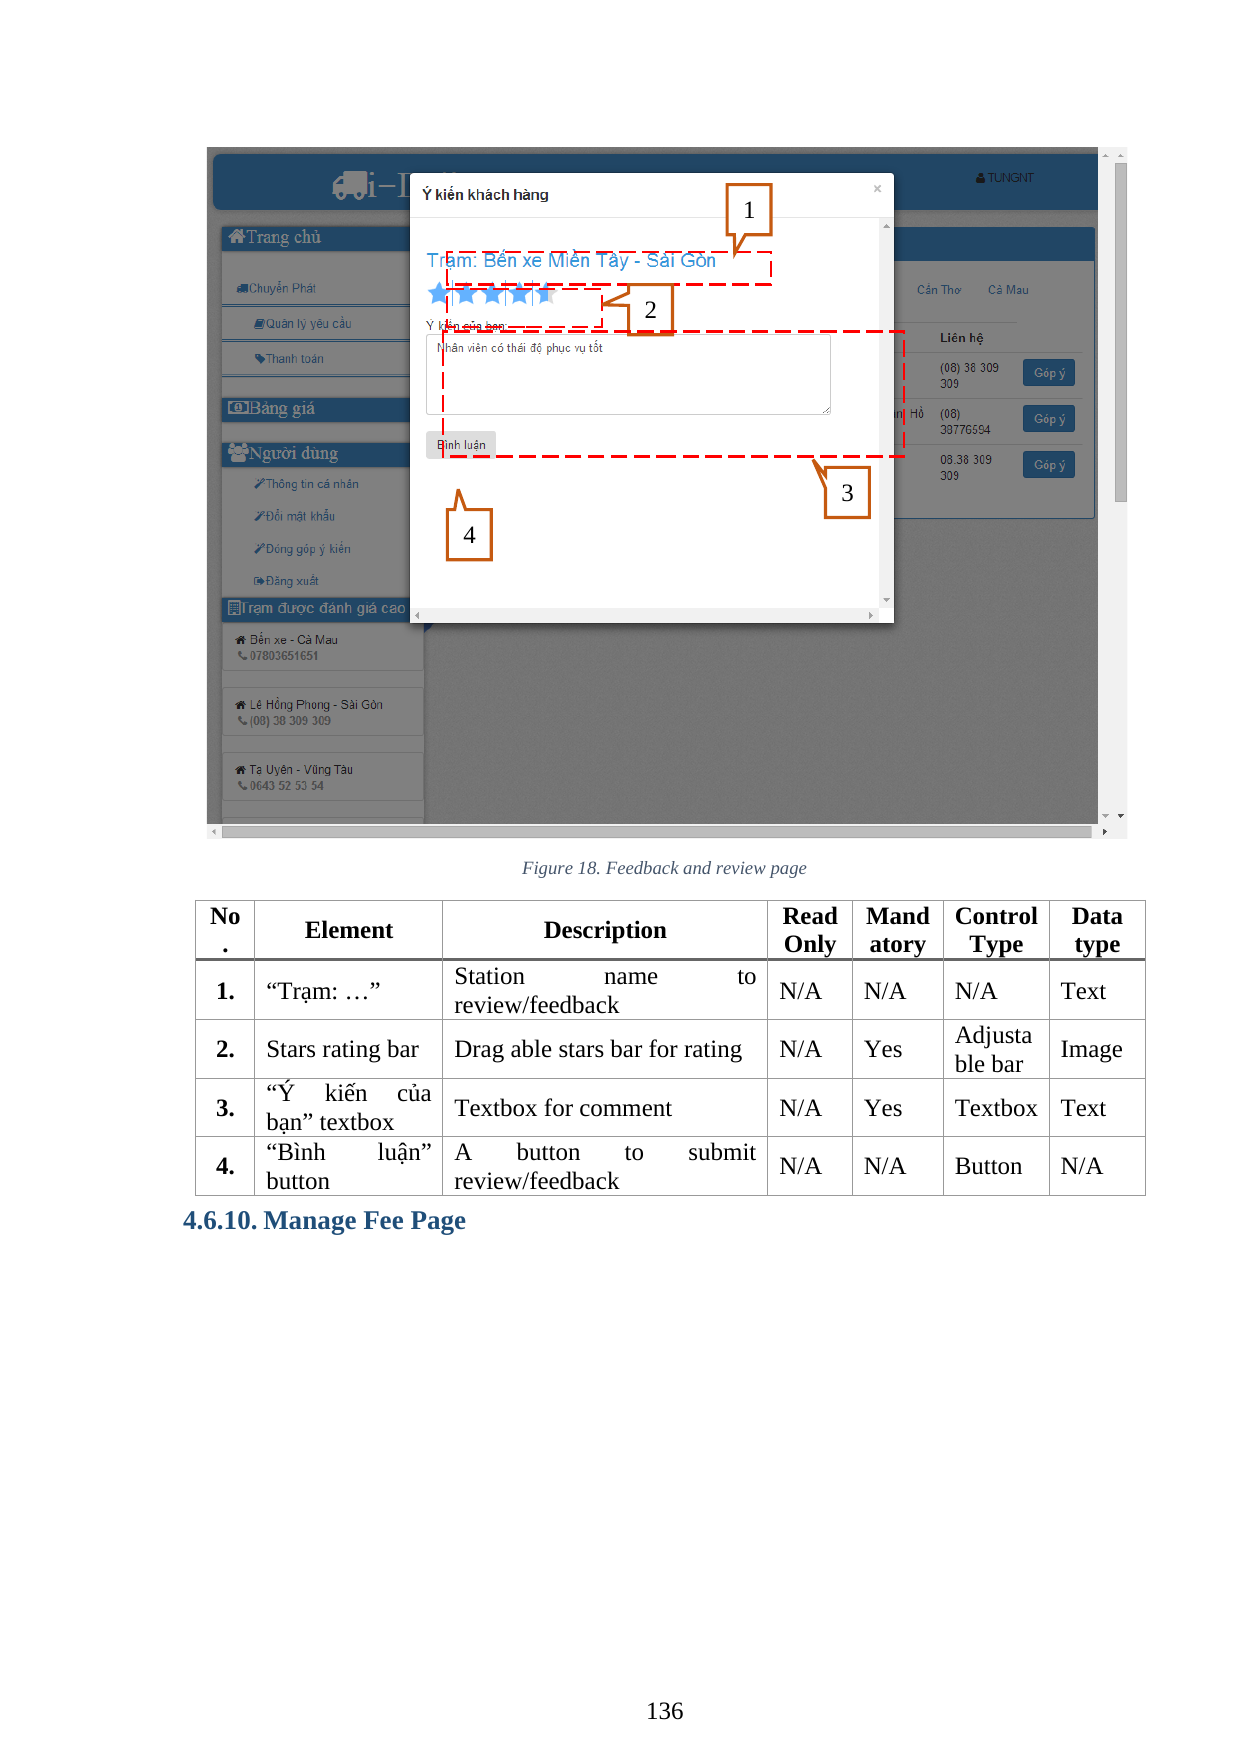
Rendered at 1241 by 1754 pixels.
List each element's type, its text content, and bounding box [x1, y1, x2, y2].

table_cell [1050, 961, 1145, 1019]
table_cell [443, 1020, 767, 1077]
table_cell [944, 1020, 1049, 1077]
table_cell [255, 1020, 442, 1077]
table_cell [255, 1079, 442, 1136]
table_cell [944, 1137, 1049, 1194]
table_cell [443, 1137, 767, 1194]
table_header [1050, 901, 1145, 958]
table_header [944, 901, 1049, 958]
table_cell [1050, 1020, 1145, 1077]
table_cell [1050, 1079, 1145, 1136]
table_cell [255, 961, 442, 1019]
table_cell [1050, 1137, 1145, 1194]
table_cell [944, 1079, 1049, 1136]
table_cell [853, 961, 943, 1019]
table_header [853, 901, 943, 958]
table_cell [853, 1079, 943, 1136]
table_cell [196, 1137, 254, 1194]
subtitle Manage Fee Page [257, 1204, 1122, 1235]
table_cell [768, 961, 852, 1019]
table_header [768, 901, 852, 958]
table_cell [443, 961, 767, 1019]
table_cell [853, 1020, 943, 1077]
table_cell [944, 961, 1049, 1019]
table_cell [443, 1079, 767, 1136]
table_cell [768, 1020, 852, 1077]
text Figure 18. Feedback and review page [207, 857, 1122, 879]
picture [206, 147, 1128, 839]
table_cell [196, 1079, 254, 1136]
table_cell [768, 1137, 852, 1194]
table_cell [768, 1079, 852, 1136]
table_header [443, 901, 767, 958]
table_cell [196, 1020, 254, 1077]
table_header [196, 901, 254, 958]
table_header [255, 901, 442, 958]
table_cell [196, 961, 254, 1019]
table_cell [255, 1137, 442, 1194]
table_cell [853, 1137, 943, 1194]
